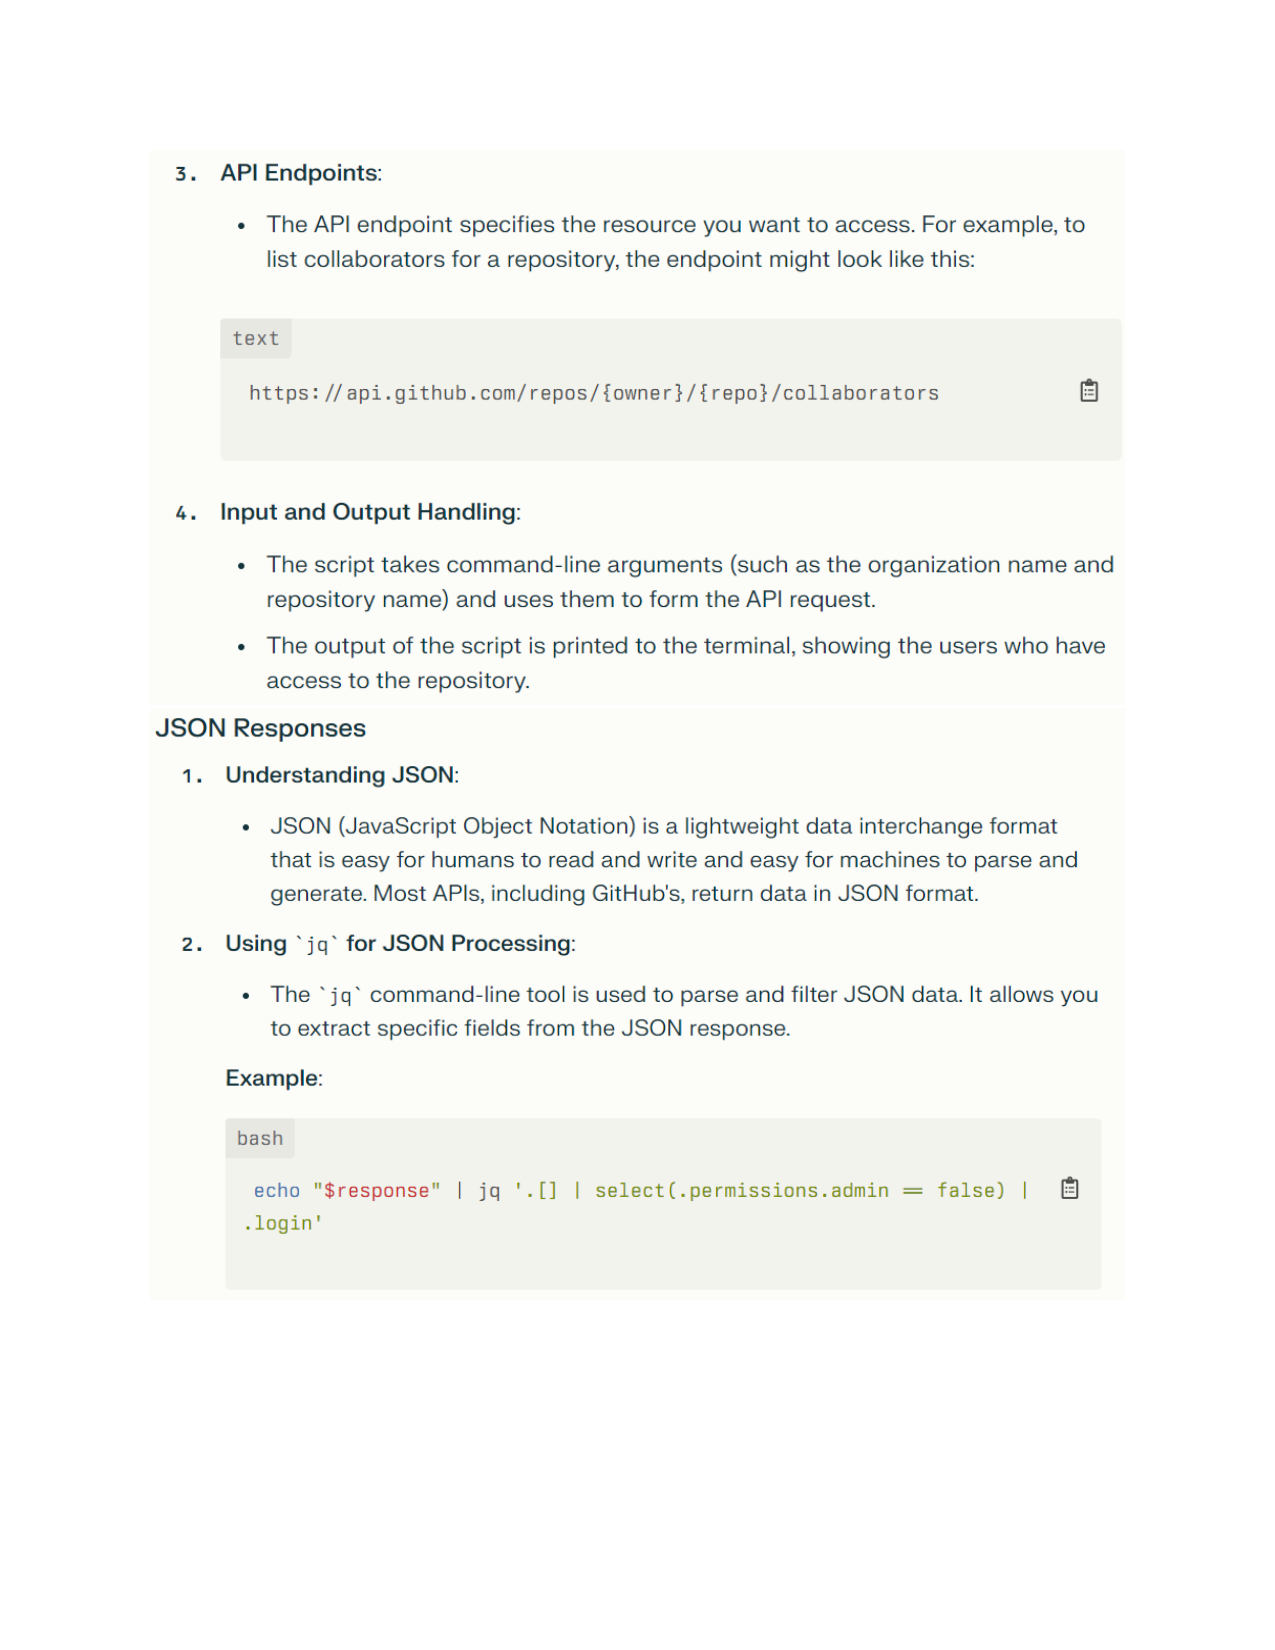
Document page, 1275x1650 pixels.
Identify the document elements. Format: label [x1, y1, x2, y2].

picture [150, 150, 1125, 705]
picture [150, 708, 1125, 1300]
